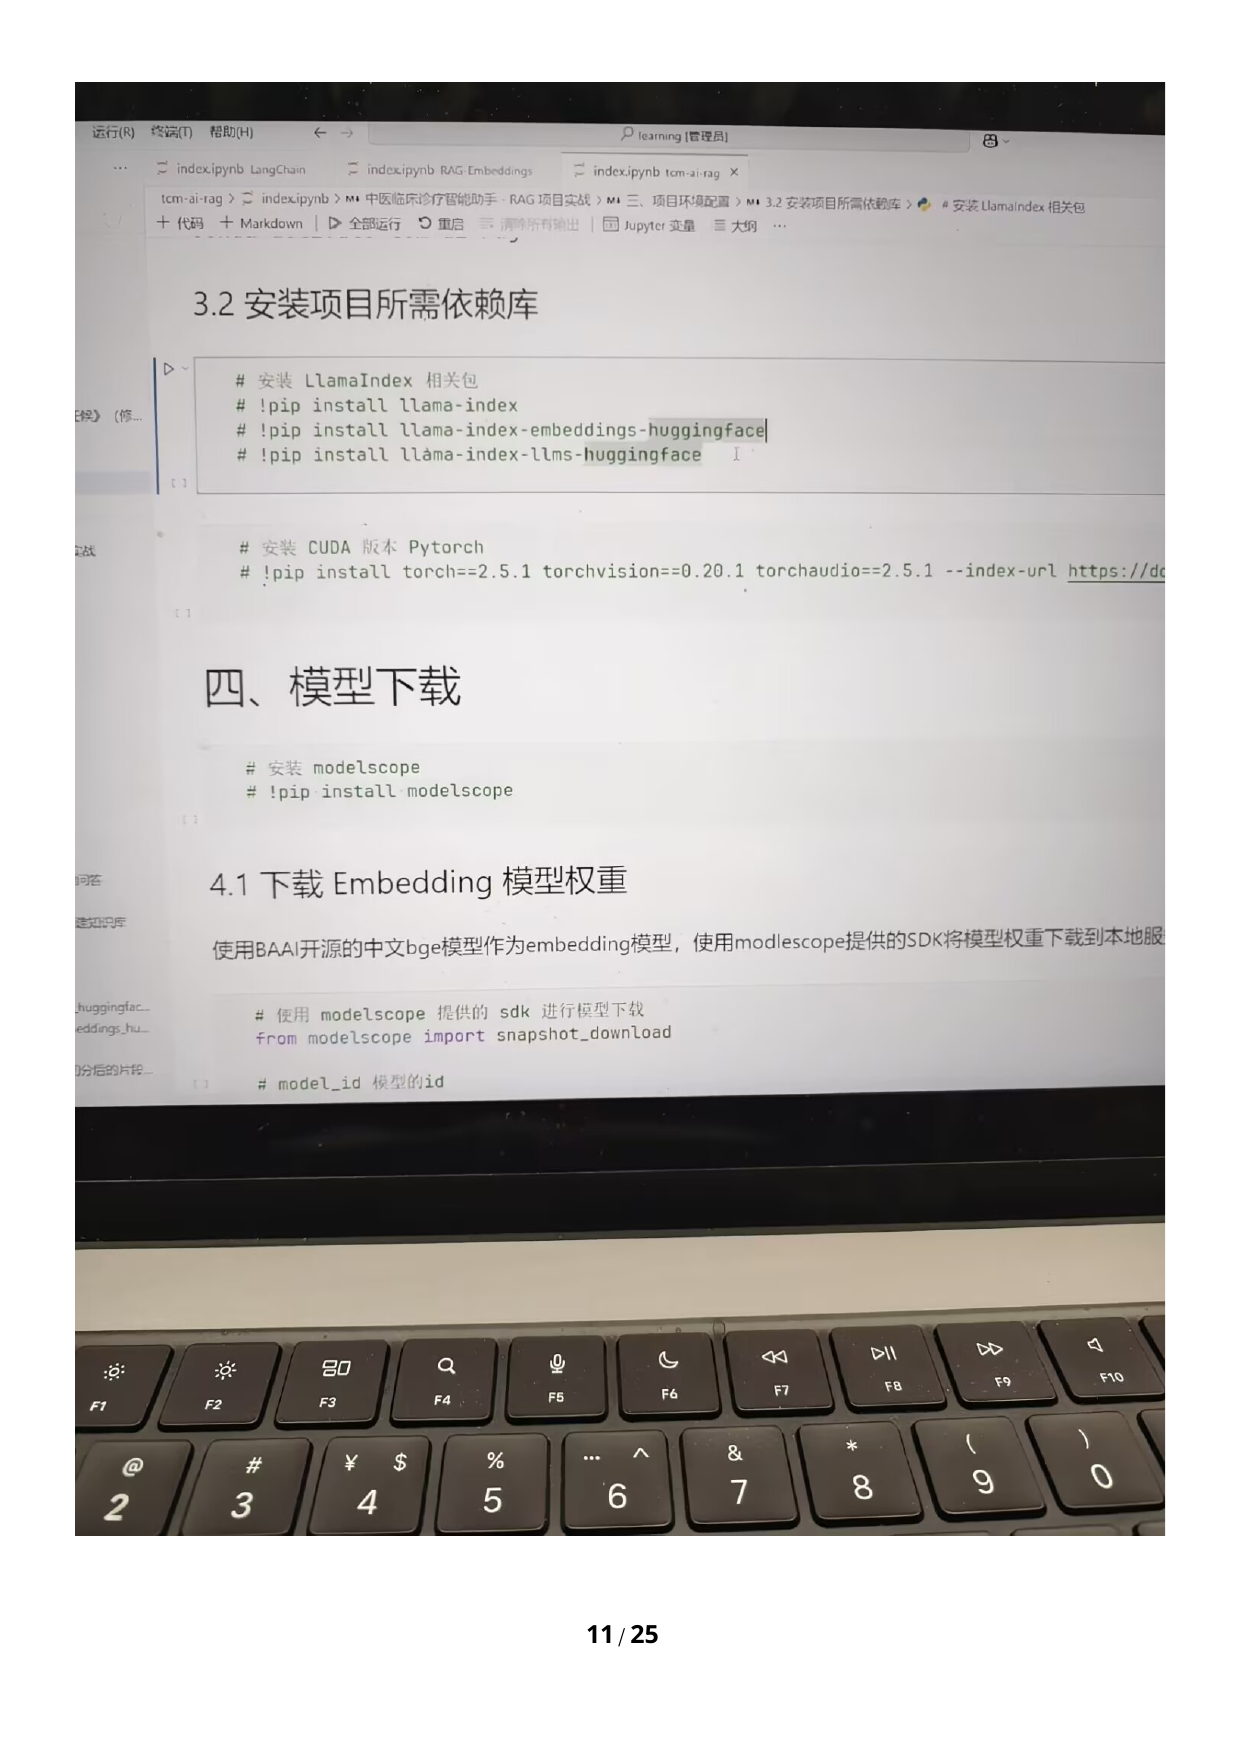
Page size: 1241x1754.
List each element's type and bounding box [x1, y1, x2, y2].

picture [75, 82, 1166, 1536]
